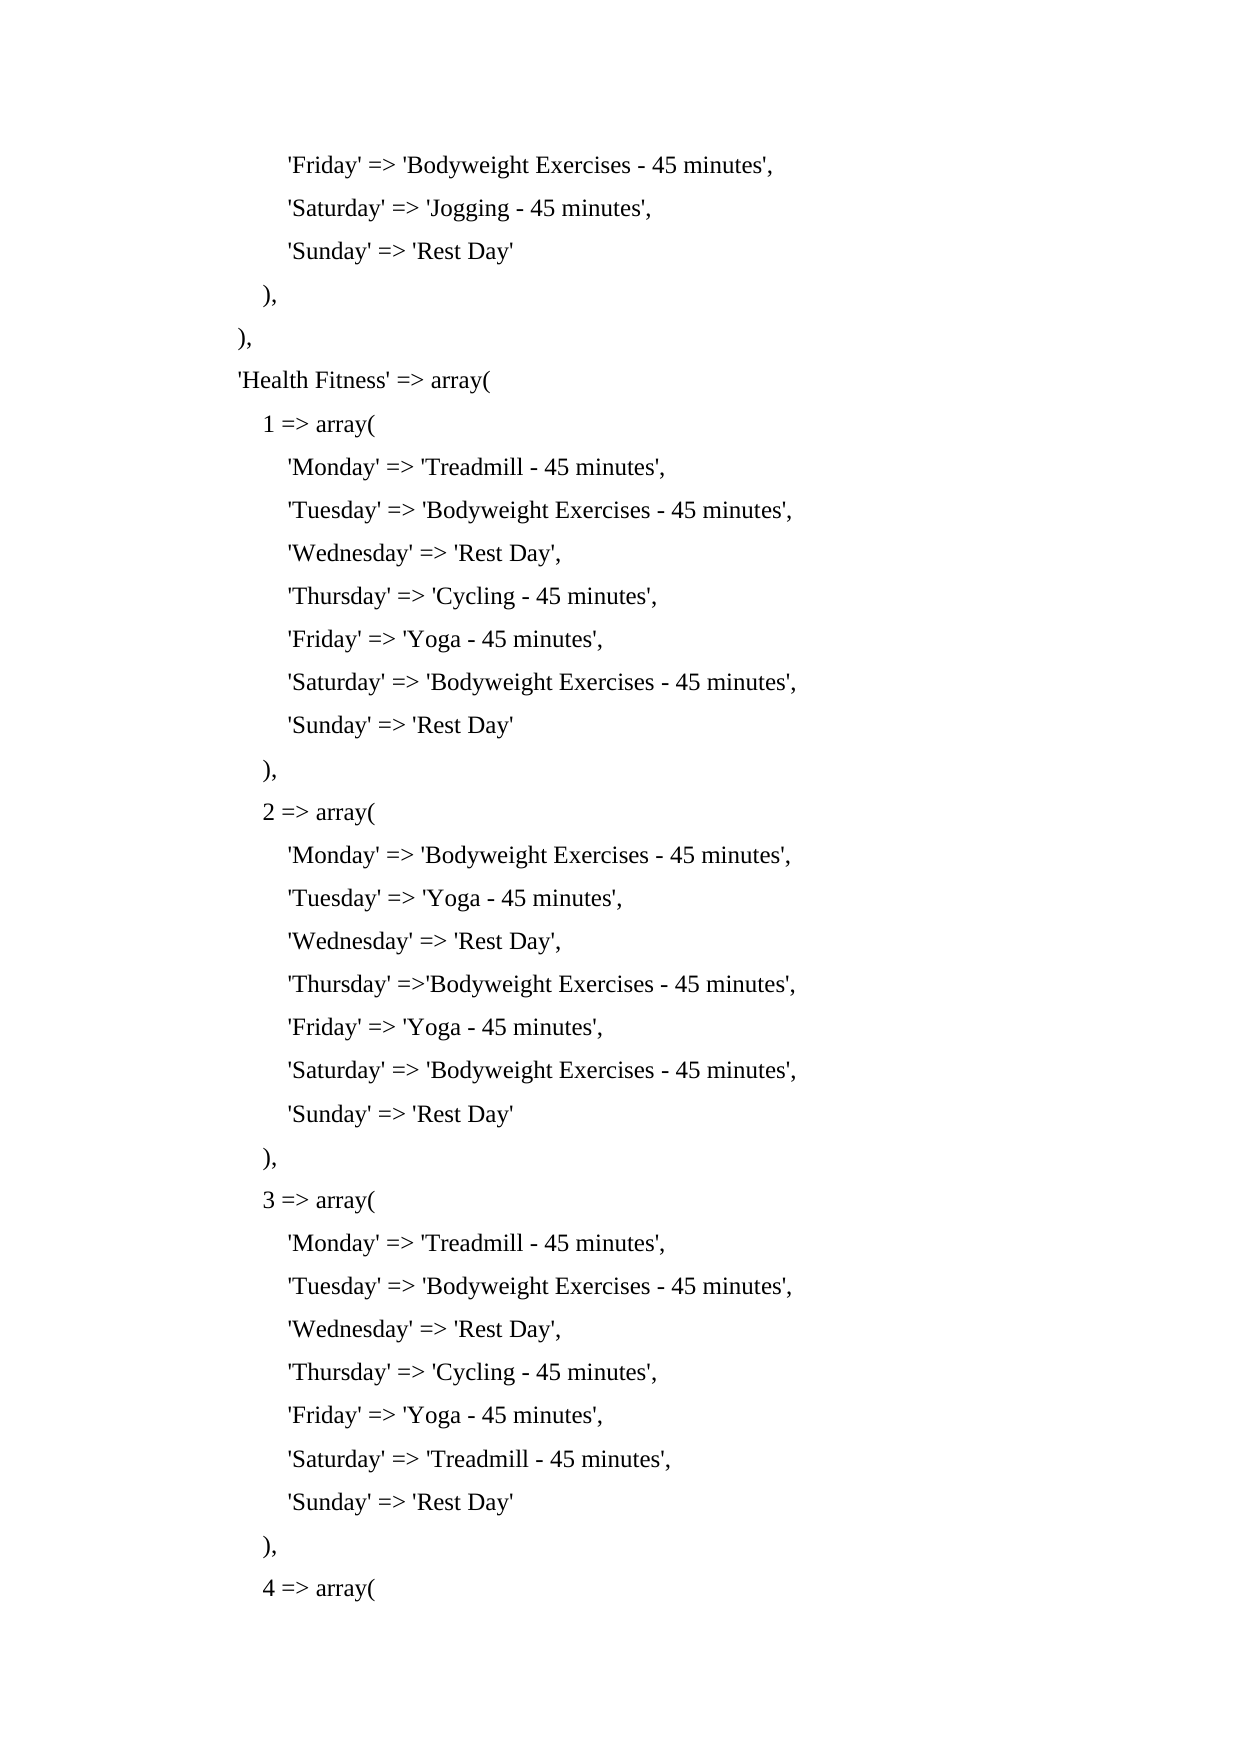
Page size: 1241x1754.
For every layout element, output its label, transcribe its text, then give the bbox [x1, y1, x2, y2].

text 'Saturday' => 'Treadmill - 45 minutes', [187, 1444, 1090, 1472]
text 2 => array( [187, 797, 1090, 826]
text 'Friday' => 'Yoga - 45 minutes', [187, 1401, 1090, 1429]
text 3 => array( [187, 1185, 1090, 1214]
text ), [187, 1142, 1090, 1171]
text 'Friday' => 'Yoga - 45 minutes', [187, 1012, 1090, 1041]
text 'Monday' => 'Treadmill - 45 minutes', [187, 1228, 1090, 1257]
text 'Sunday' => 'Rest Day' [187, 1487, 1090, 1516]
text ), [187, 279, 1090, 308]
text 'Saturday' => 'Bodyweight Exercises - 45 minutes', [187, 1056, 1090, 1084]
text 'Wednesday' => 'Rest Day', [187, 926, 1090, 955]
text ), [187, 322, 1090, 351]
text ), [187, 754, 1090, 782]
text 'Wednesday' => 'Rest Day', [187, 538, 1090, 567]
text 4 => array( [187, 1573, 1090, 1602]
text 1 => array( [187, 409, 1090, 437]
text 'Health Fitness' => array( [187, 366, 1090, 394]
text 'Thursday' =>'Bodyweight Exercises - 45 minutes', [187, 969, 1090, 998]
text 'Wednesday' => 'Rest Day', [187, 1314, 1090, 1343]
text 'Tuesday' => 'Yoga - 45 minutes', [187, 883, 1090, 912]
text 'Sunday' => 'Rest Day' [187, 236, 1090, 265]
text 'Monday' => 'Bodyweight Exercises - 45 minutes', [187, 840, 1090, 869]
text 'Monday' => 'Treadmill - 45 minutes', [187, 452, 1090, 481]
text 'Sunday' => 'Rest Day' [187, 1099, 1090, 1127]
text 'Sunday' => 'Rest Day' [187, 711, 1090, 739]
text 'Saturday' => 'Bodyweight Exercises - 45 minutes', [187, 667, 1090, 696]
text 'Tuesday' => 'Bodyweight Exercises - 45 minutes', [187, 1271, 1090, 1300]
text 'Tuesday' => 'Bodyweight Exercises - 45 minutes', [187, 495, 1090, 524]
text 'Thursday' => 'Cycling - 45 minutes', [187, 581, 1090, 610]
text 'Thursday' => 'Cycling - 45 minutes', [187, 1357, 1090, 1386]
text 'Friday' => 'Yoga - 45 minutes', [187, 624, 1090, 653]
text 'Friday' => 'Bodyweight Exercises - 45 minutes', [187, 150, 1090, 179]
text 'Saturday' => 'Jogging - 45 minutes', [187, 193, 1090, 222]
text ), [187, 1530, 1090, 1559]
